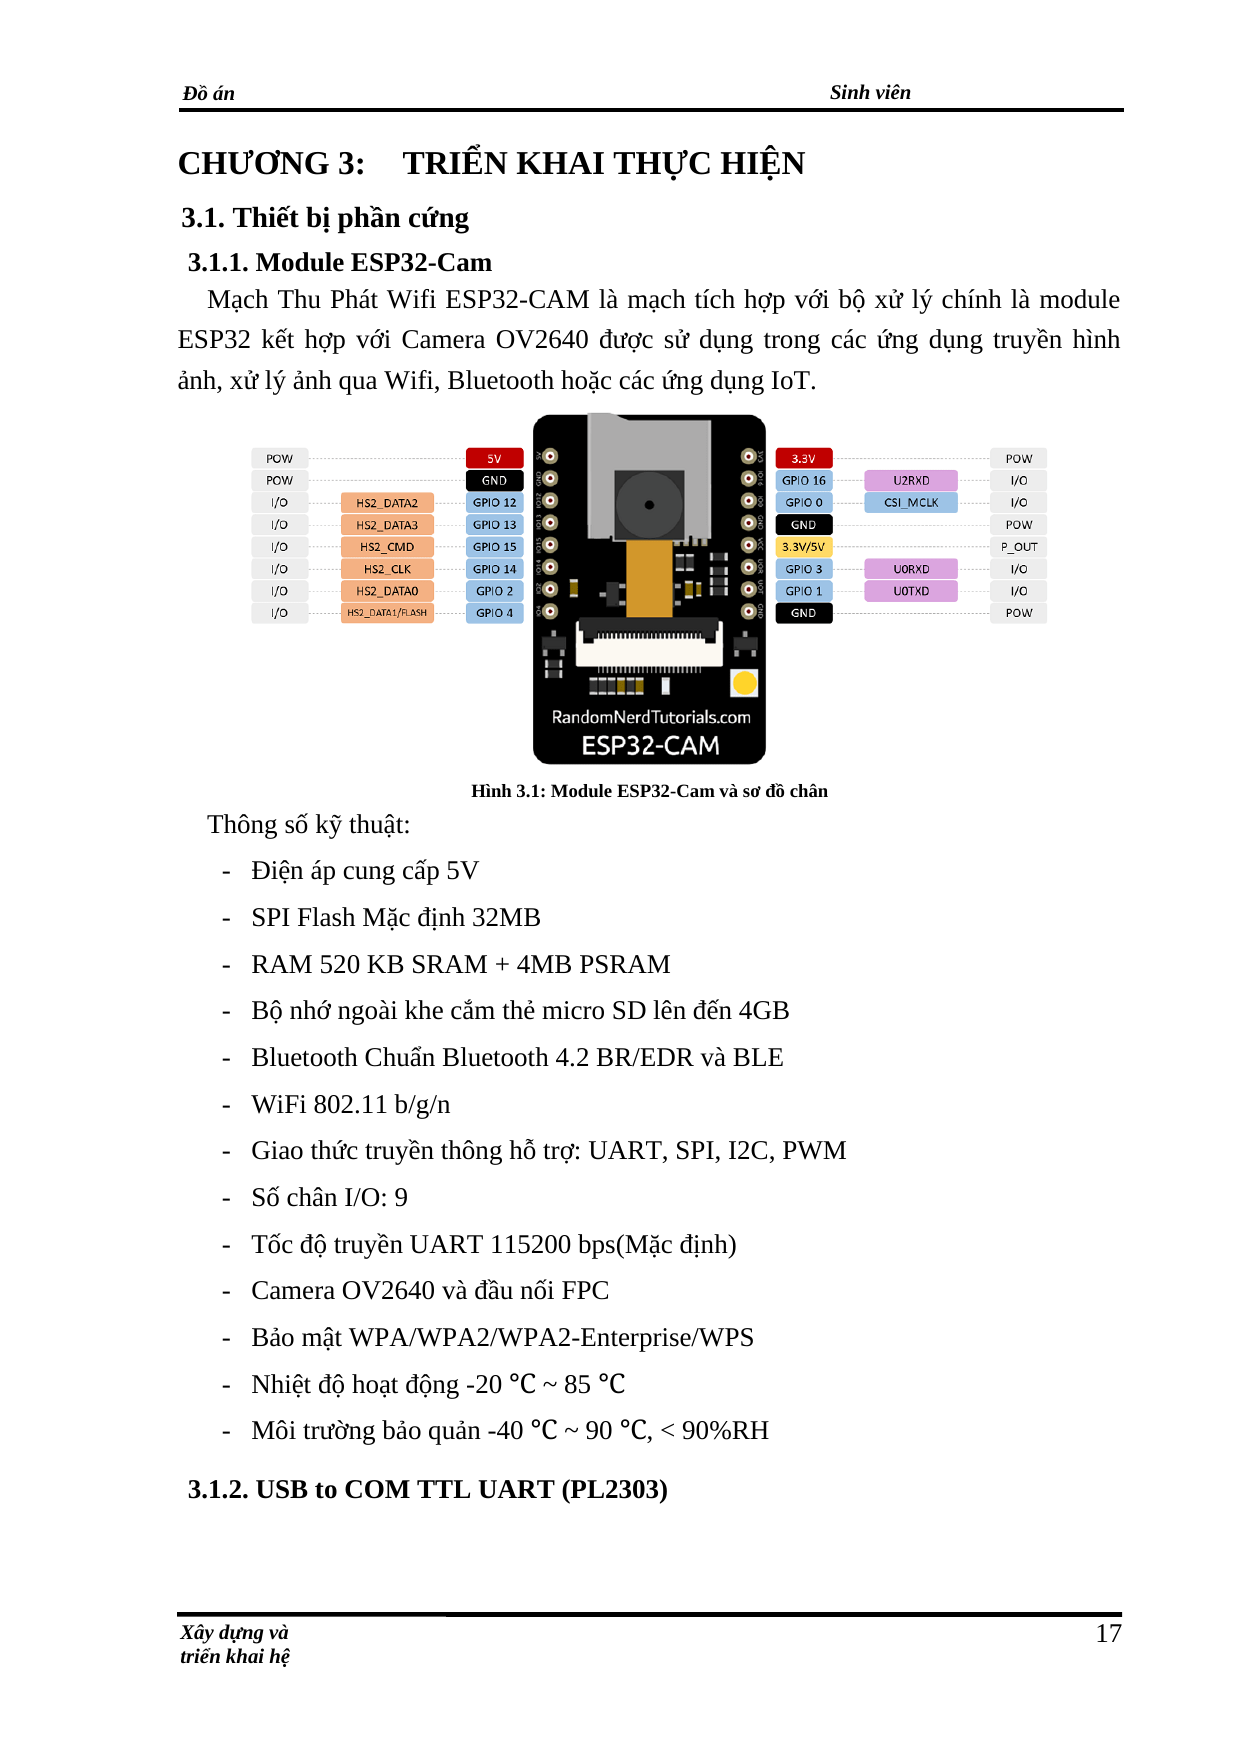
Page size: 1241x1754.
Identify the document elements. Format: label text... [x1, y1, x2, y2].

text Điện áp cung cấp 5V [222, 854, 1122, 886]
text Bluetooth Chuẩn Bluetooth 4.2 BR/EDR và BLE [222, 1041, 1122, 1072]
text Nhiệt độ hoạt động -20 ℃ ~ 85 ℃ [222, 1368, 1122, 1399]
text Hình 3.1: Module ESP32-Cam và sơ đồ chân [177, 780, 1122, 802]
text RAM 520 KB SRAM + 4MB PSRAM [222, 948, 1122, 979]
text CHƯƠNG 3: TRIỂN KHAI THỰC HIỆN [177, 143, 1122, 181]
text SPI Flash Mặc định 32MB [222, 901, 1122, 932]
text Tốc độ truyền UART 115200 bps(Mặc định) [222, 1228, 1122, 1259]
text Camera OV2640 và đầu nối FPC [222, 1274, 1122, 1306]
text Module ESP32-Cam [221, 246, 1122, 277]
text Thiết bị phần cứng [207, 200, 1122, 233]
text Bộ nhớ ngoài khe cắm thẻ micro SD lên đến 4GB [222, 994, 1122, 1026]
text Bảo mật WPA/WPA2/WPA2-Enterprise/WPS [222, 1321, 1122, 1352]
text Thông số kỹ thuật: [177, 808, 1122, 839]
text Số chân I/O: 9 [222, 1181, 1122, 1212]
text Mạch Thu Phát Wifi ESP32-CAM là mạch tích hợp với bộ xử lý chính là module ESP32 kết hợp với Camera OV2640 được sử dụng trong các ứng dụng truyền hình ảnh, xử lý ảnh qua Wifi, Bluetooth hoặc các ứng dụng IoT. [177, 283, 1122, 395]
text USB to COM TTL UART (PL2303) [221, 1474, 1122, 1505]
text WiFi 802.11 b/g/n [222, 1088, 1122, 1119]
picture [248, 410, 1051, 768]
text Môi trường bảo quản -40 ℃ ~ 90 ℃, < 90%RH [222, 1414, 1122, 1446]
text Giao thức truyền thông hỗ trợ: UART, SPI, I2C, PWM [222, 1134, 1122, 1166]
